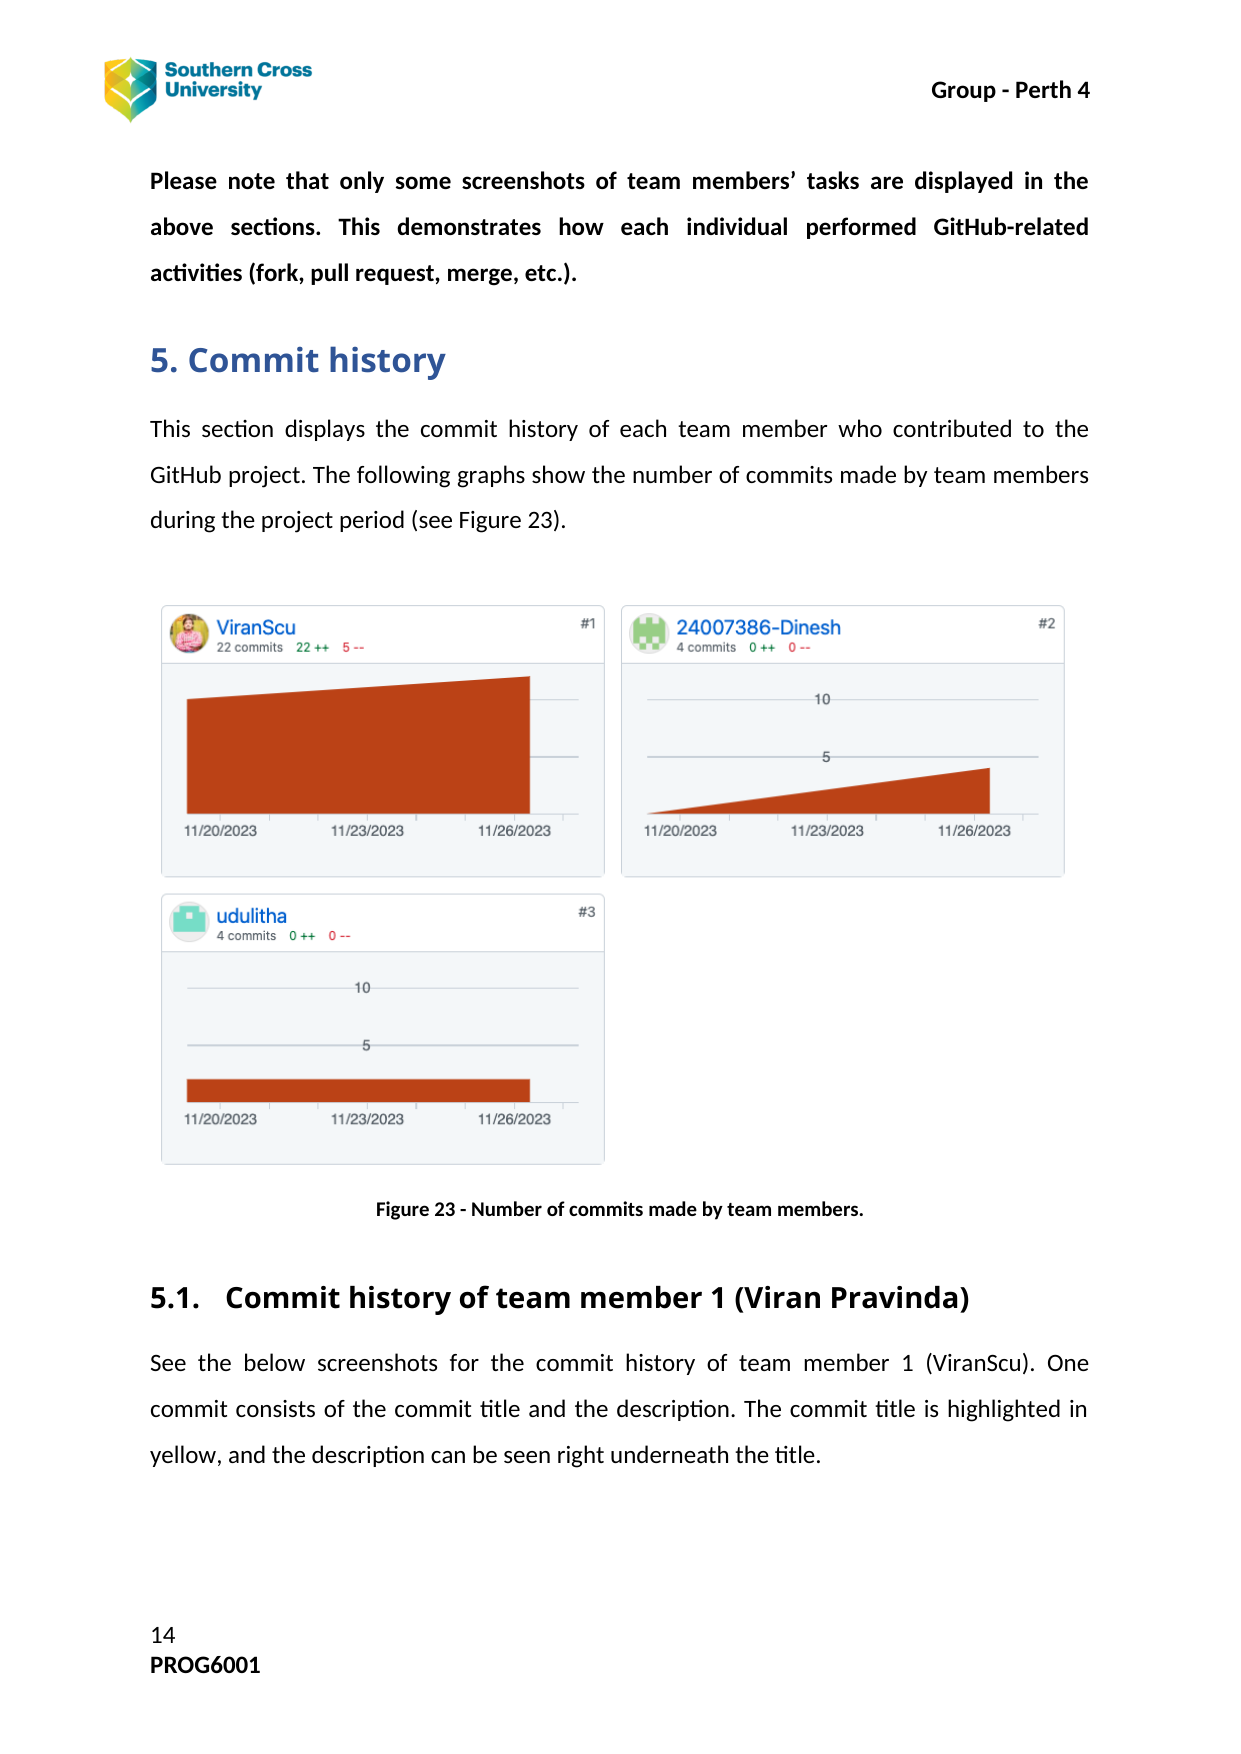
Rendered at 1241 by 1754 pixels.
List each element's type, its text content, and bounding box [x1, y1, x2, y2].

text Figure 23 - Number of commits made by team members. [150, 1196, 1090, 1222]
picture [98, 54, 326, 129]
picture [150, 596, 1091, 1182]
text See the below screenshots for the commit history of team member 1 (ViranScu). One commit consists of the commit title and the description. The commit title is highlighted in yellow, and the description can be seen right underneath the title. [150, 1347, 1090, 1469]
subtitle Commit history of team member 1 (Viran Pravinda) [150, 1277, 1090, 1317]
text Please note that only some screenshots of team members’ tasks are displayed in the above sections. This demonstrates how each individual performed GitHub-related activities (fork, pull request, merge, etc.). [150, 165, 1090, 287]
text This section displays the commit history of each team member who contributed to the GitHub project. The following graphs show the number of commits made by team members during the project period (see Figure 23). [150, 413, 1090, 535]
subtitle Commit history [150, 337, 1090, 383]
